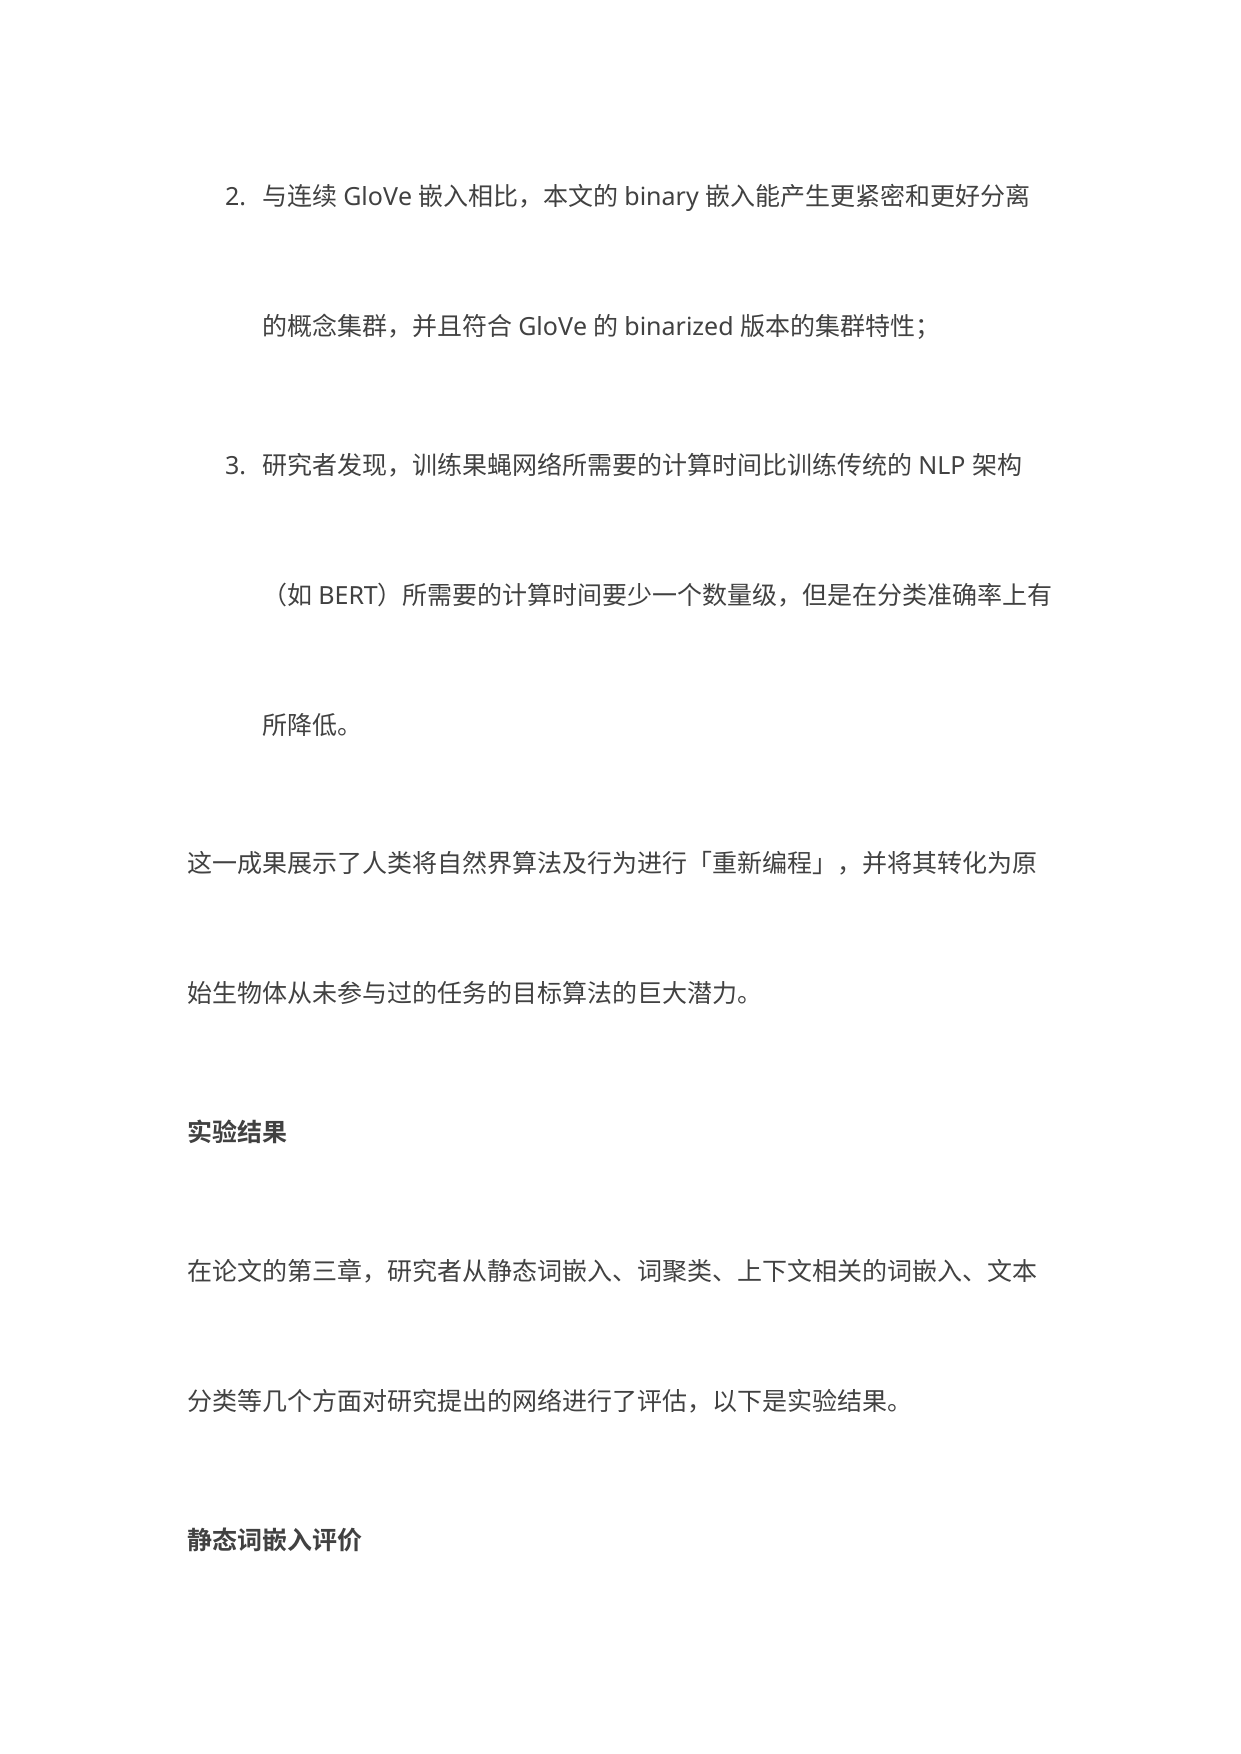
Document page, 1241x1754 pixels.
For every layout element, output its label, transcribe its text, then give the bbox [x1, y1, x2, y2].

text 实验结果 [187, 1098, 1053, 1163]
list 与连续 GloVe 嵌入相比，本文的 binary 嵌入能产生更紧密和更好分离的概念集群，并且符合 GloVe 的 binarized 版本的集群特性； [225, 162, 1053, 357]
text 静态词嵌入评价 [187, 1506, 1053, 1571]
text 这一成果展示了人类将自然界算法及行为进行「重新编程」，并将其转化为原始生物体从未参与过的任务的目标算法的巨大潜力。 [187, 829, 1053, 1024]
list 研究者发现，训练果蝇网络所需要的计算时间比训练传统的 NLP 架构（如 BERT）所需要的计算时间要少一个数量级，但是在分类准确率上有所降低。 [225, 431, 1053, 756]
text 在论文的第三章，研究者从静态词嵌入、词聚类、上下文相关的词嵌入、文本分类等几个方面对研究提出的网络进行了评估，以下是实验结果。 [187, 1237, 1053, 1432]
